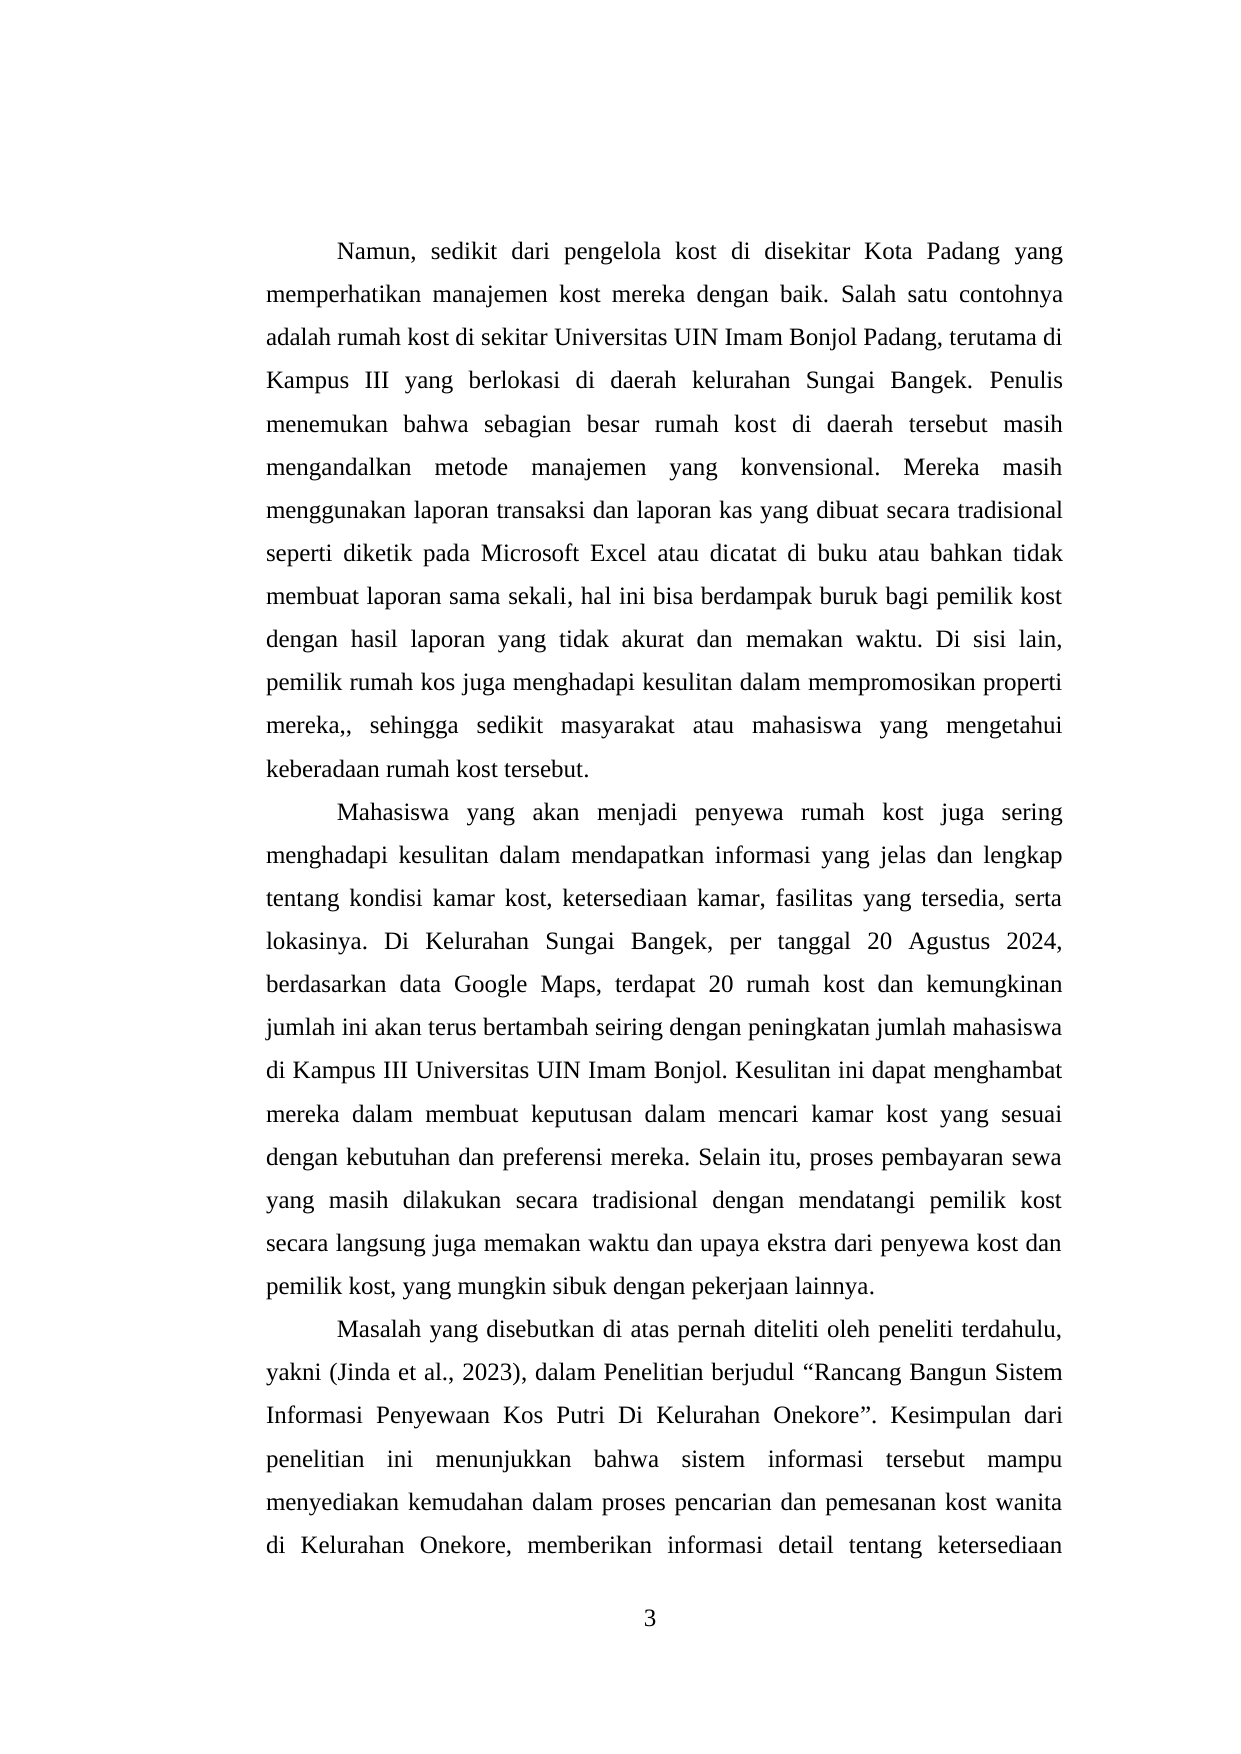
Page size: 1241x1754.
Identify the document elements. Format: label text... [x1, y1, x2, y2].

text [266, 1314, 1063, 1559]
text Mahasiswa yang akan menjadi penyewa rumah kost juga sering menghadapi kesulitan dalam mendapatkan informasi yang jelas dan lengkap tentang kondisi kamar kost, ketersediaan kamar, fasilitas yang tersedia, serta lokasinya. Di Kelurahan Sungai Bangek, per tanggal 20 Agustus 2024, berdasarkan data Google Maps, terdapat 20 rumah kost dan kemungkinan jumlah ini akan terus bertambah seiring dengan peningkatan jumlah mahasiswa di Kampus III Universitas UIN Imam Bonjol. Kesulitan ini dapat menghambat mereka dalam membuat keputusan dalam mencari kamar kost yang sesuai dengan kebutuhan dan preferensi mereka. Selain itu, proses pembayaran sewa yang masih dilakukan secara tradisional dengan mendatangi pemilik kost secara langsung juga memakan waktu dan upaya ekstra dari penyewa kost dan pemilik kost, yang mungkin sibuk dengan pekerjaan lainnya. [266, 797, 1063, 1300]
text Namun, sedikit dari pengelola kost di disekitar Kota Padang yang memperhatikan manajemen kost mereka dengan baik. Salah satu contohnya adalah rumah kost di sekitar Universitas UIN Imam Bonjol Padang, terutama di Kampus III yang berlokasi di daerah kelurahan Sungai Bangek. Penulis menemukan bahwa sebagian besar rumah kost di daerah tersebut masih mengandalkan metode manajemen yang konvensional. Mereka masih menggunakan laporan transaksi dan laporan kas yang dibuat secara tradisional seperti diketik pada Microsoft Excel atau dicatat di buku atau bahkan tidak membuat laporan sama sekali, hal ini bisa berdampak buruk bagi pemilik kost dengan hasil laporan yang tidak akurat dan memakan waktu. Di sisi lain, pemilik rumah kos juga menghadapi kesulitan dalam mempromosikan properti mereka,, sehingga sedikit masyarakat atau mahasiswa yang mengetahui keberadaan rumah kost tersebut. [266, 236, 1063, 782]
